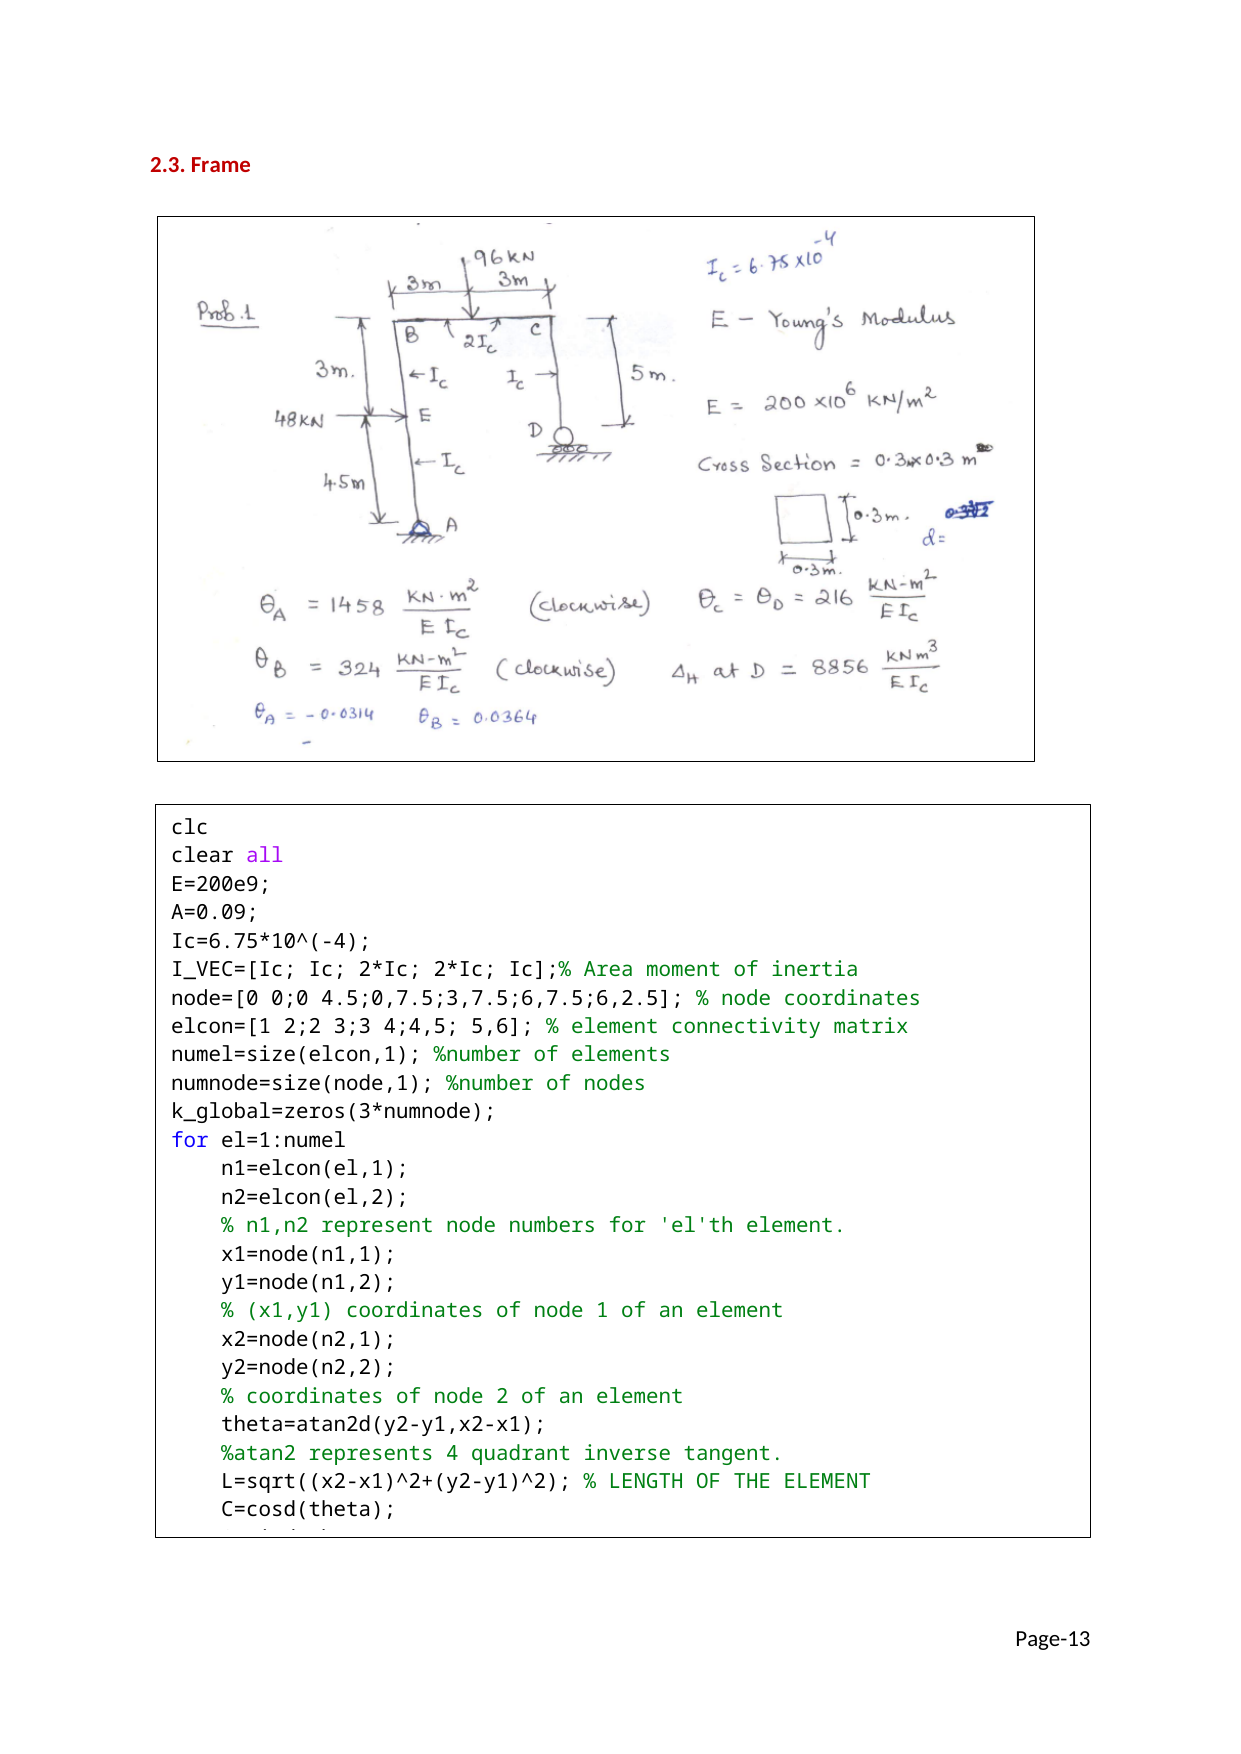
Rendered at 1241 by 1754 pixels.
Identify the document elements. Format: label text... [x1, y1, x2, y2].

text 2.3. Frame [150, 150, 1090, 178]
picture [172, 223, 1021, 748]
